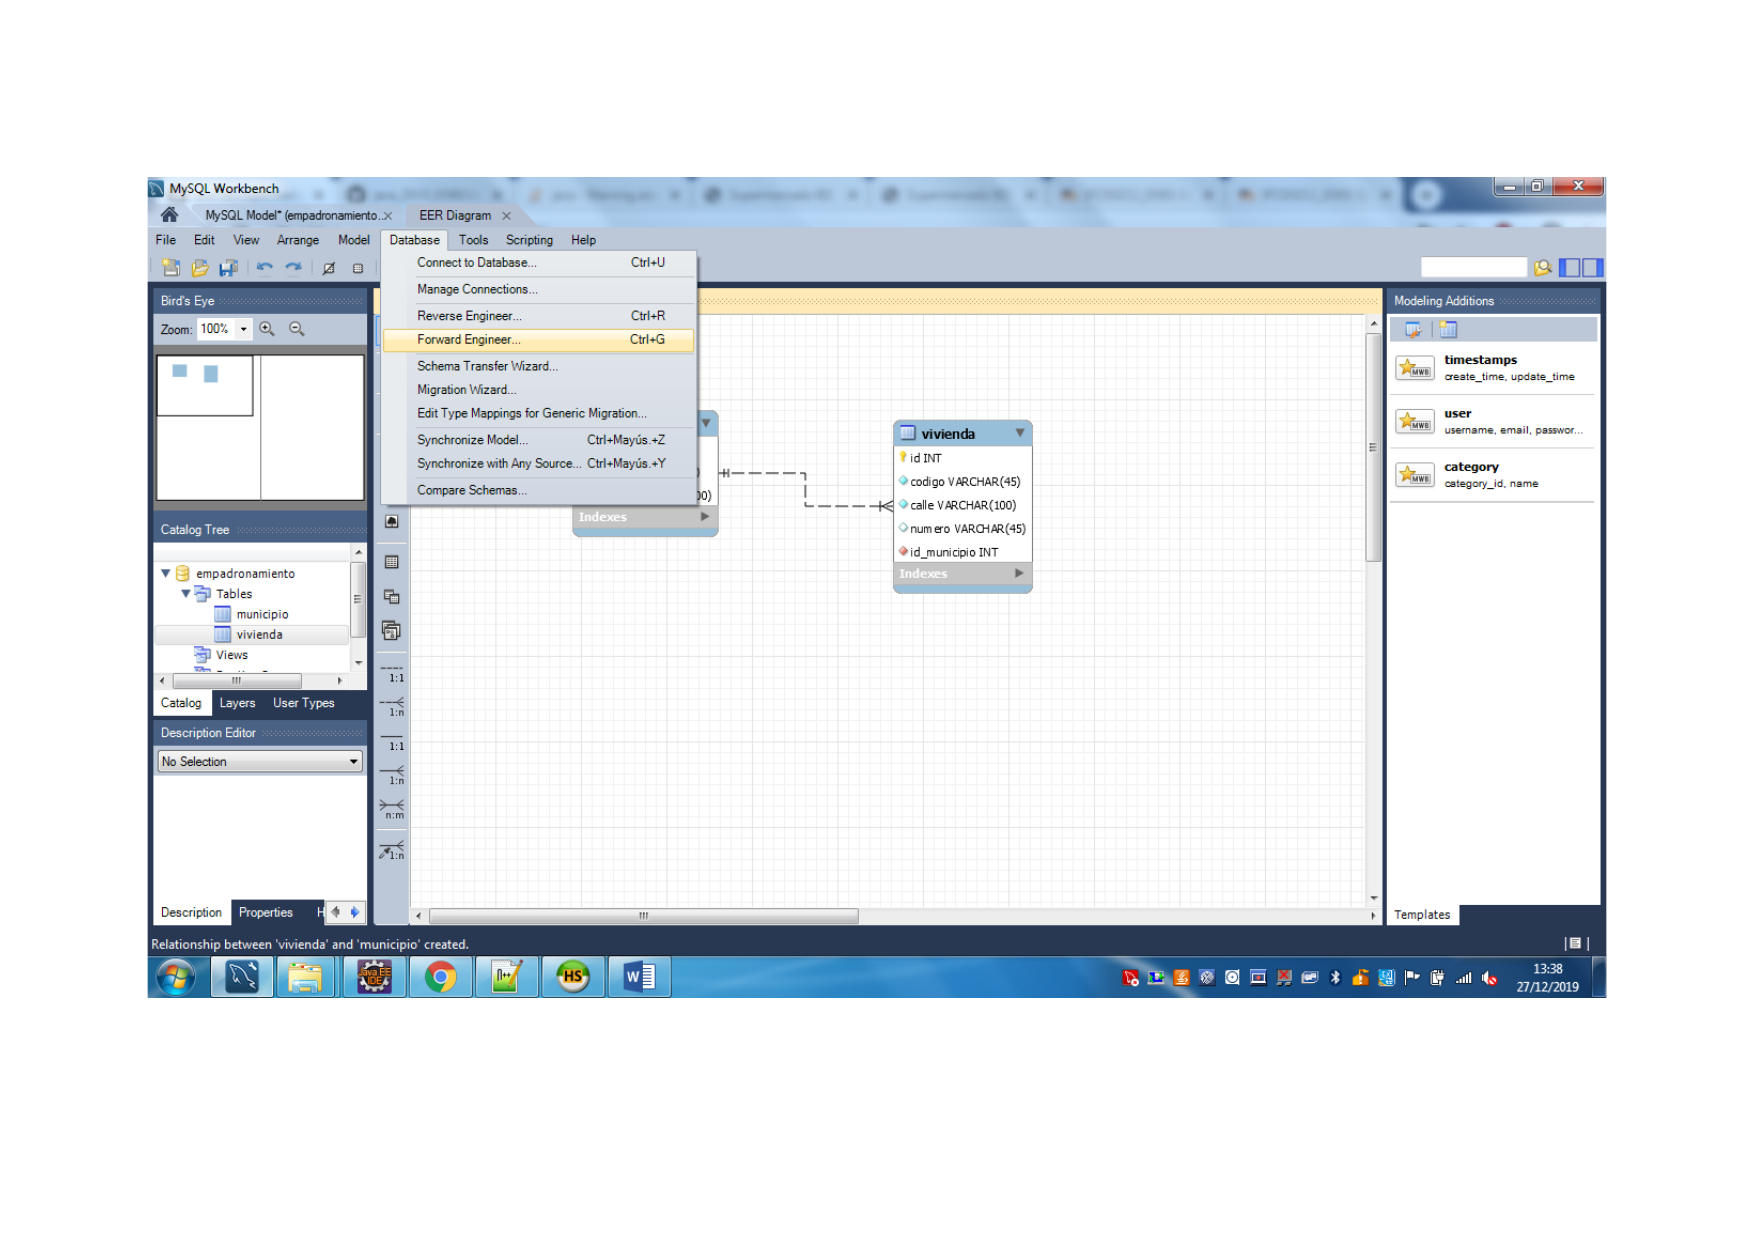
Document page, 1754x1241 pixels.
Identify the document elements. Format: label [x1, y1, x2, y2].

picture [147, 177, 1607, 998]
